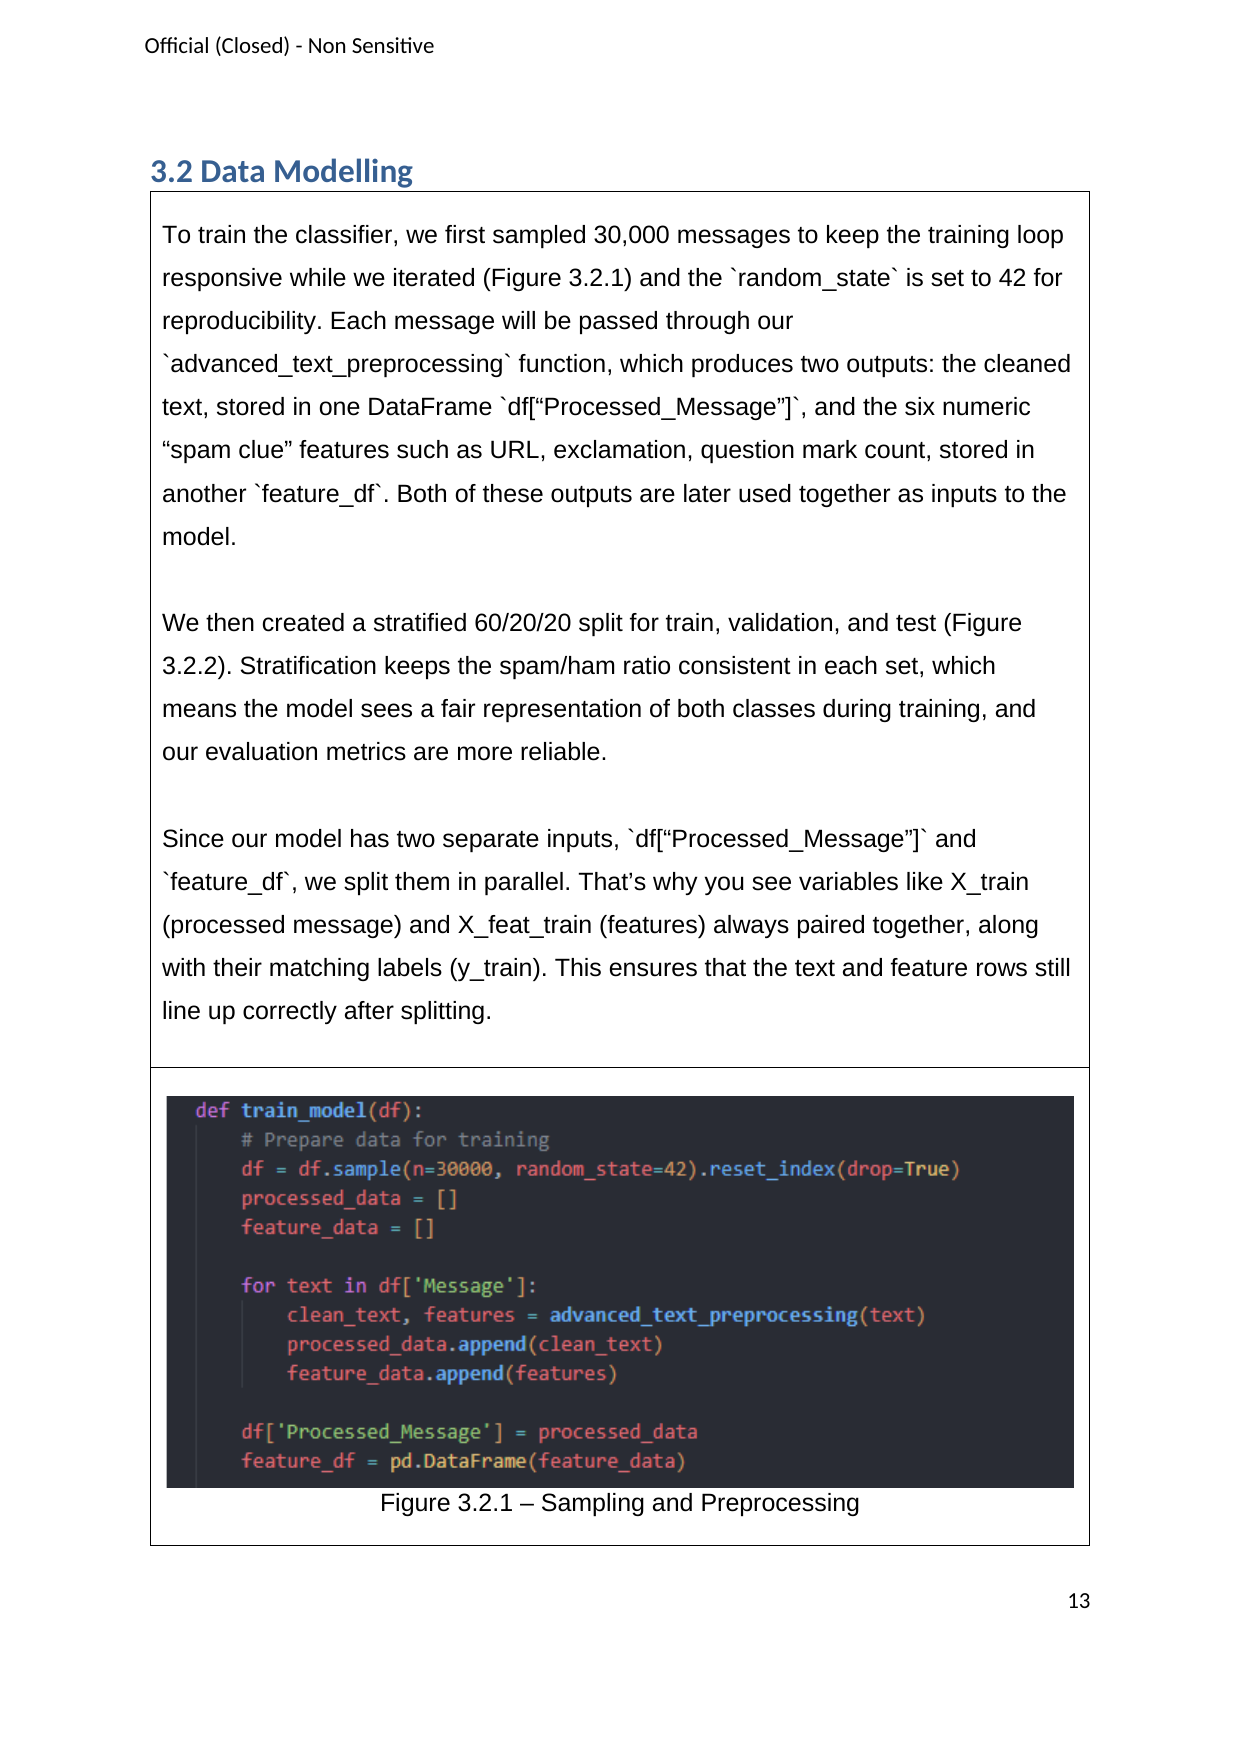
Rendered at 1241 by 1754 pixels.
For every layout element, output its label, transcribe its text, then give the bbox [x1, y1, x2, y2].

picture [166, 1096, 1074, 1488]
table_header To train the classifier, we first sampled 30,000 messages to keep the training loop responsive while we iterated (Figure 3.2.1) and the `random_state` is set to 42 for reproducibility. Each message will be passed through our `advanced_text_preprocessing` function, which produces two outputs: the cleaned text, stored in one DataFrame `df[“Processed_Message”]`, and the six numeric “spam clue” features such as URL, exclamation, question mark count, stored in another `feature_df`. Both of these outputs are later used together as inputs to the model. We then created a stratified 60/20/20 split for train, validation, and test (Figure 3.2.2). Stratification keeps the spam/ham ratio consistent in each set, which means the model sees a fair representation of both classes during training, and our evaluation metrics are more reliable. Since our model has two separate inputs, `df[“Processed_Message”]` and `feature_df`, we split them in parallel. That’s why you see variables like X_train (processed message) and X_feat_train (features) always paired together, along with their matching labels (y_train). This ensures that the text and feature rows still line up correctly after splitting. [151, 192, 1089, 1067]
subtitle 3.2 Data Modelling [150, 150, 1090, 191]
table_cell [151, 1068, 1089, 1545]
